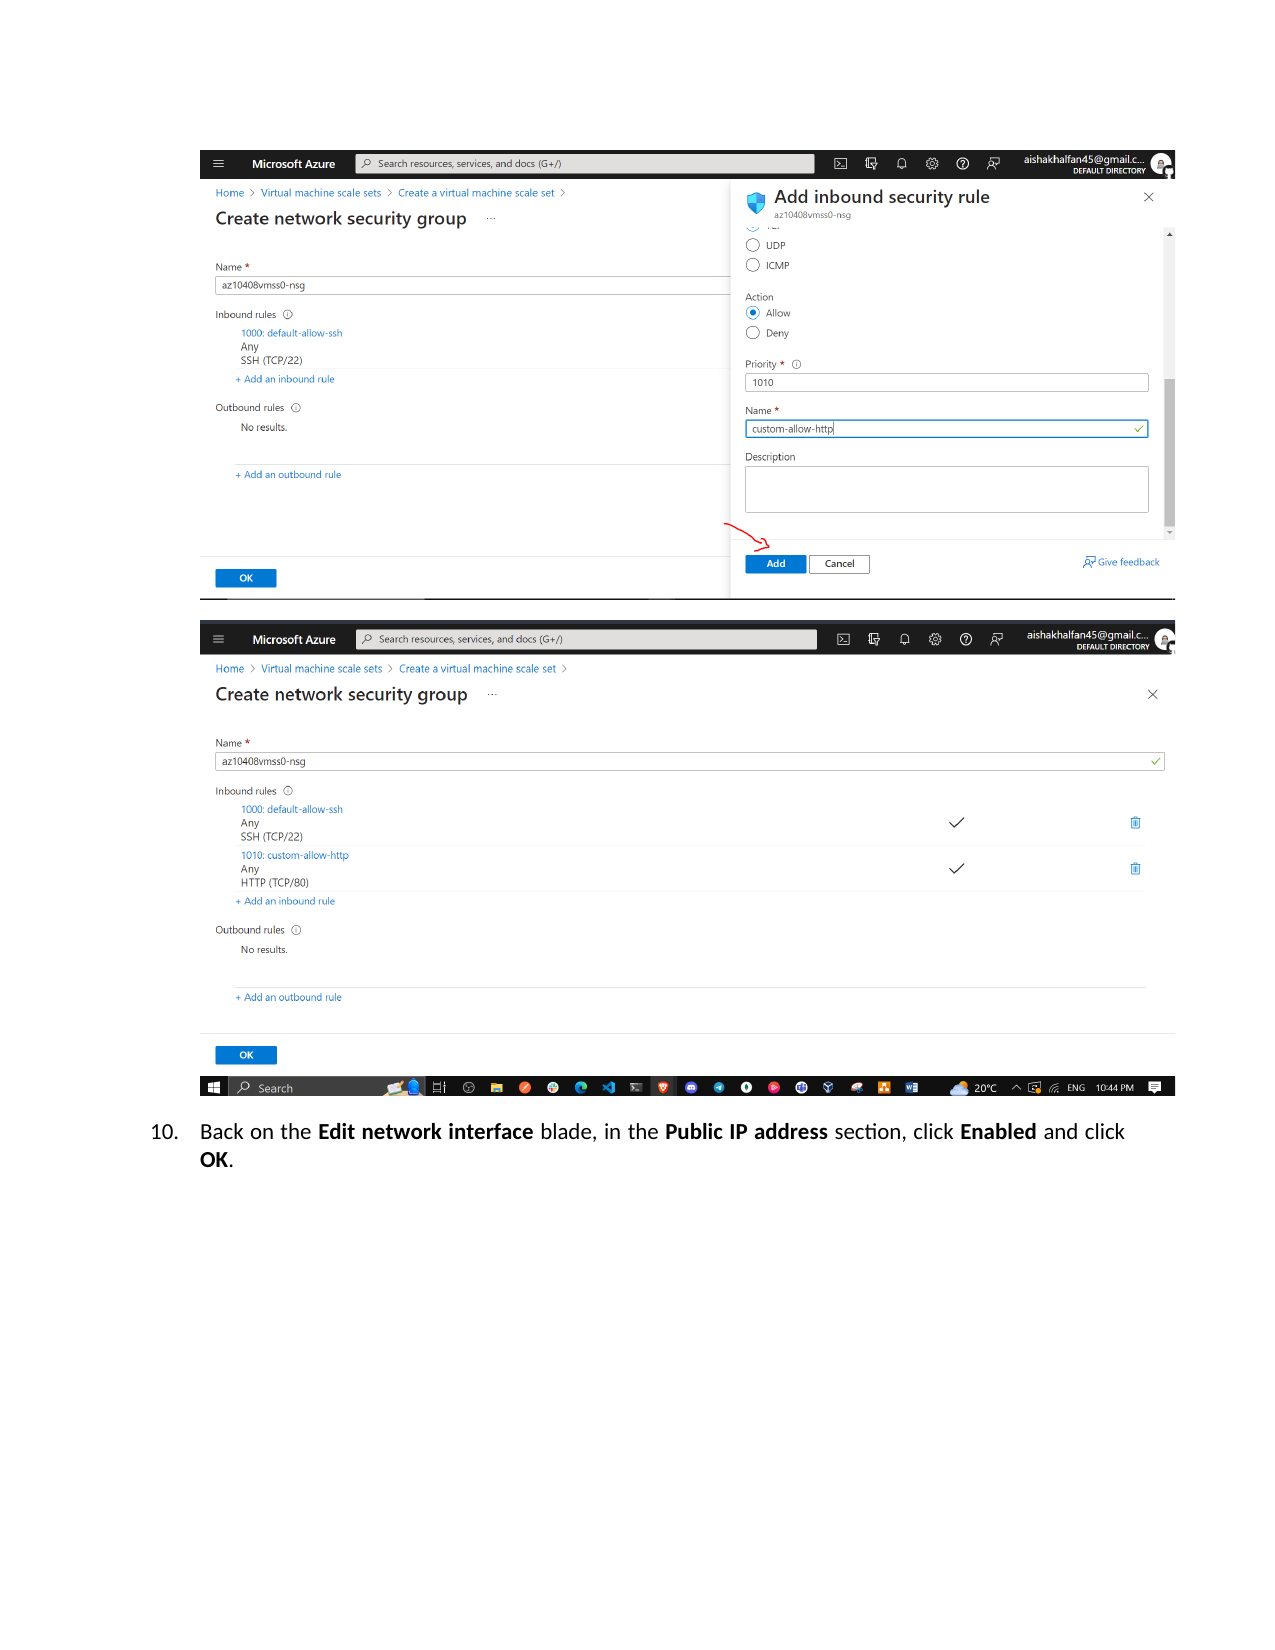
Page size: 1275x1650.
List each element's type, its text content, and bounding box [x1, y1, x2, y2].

list Back on the Edit network interface blade, in the Public IP address section, click Enabled and click OK. [150, 1117, 1125, 1173]
picture [200, 620, 1175, 1096]
picture [200, 150, 1175, 600]
